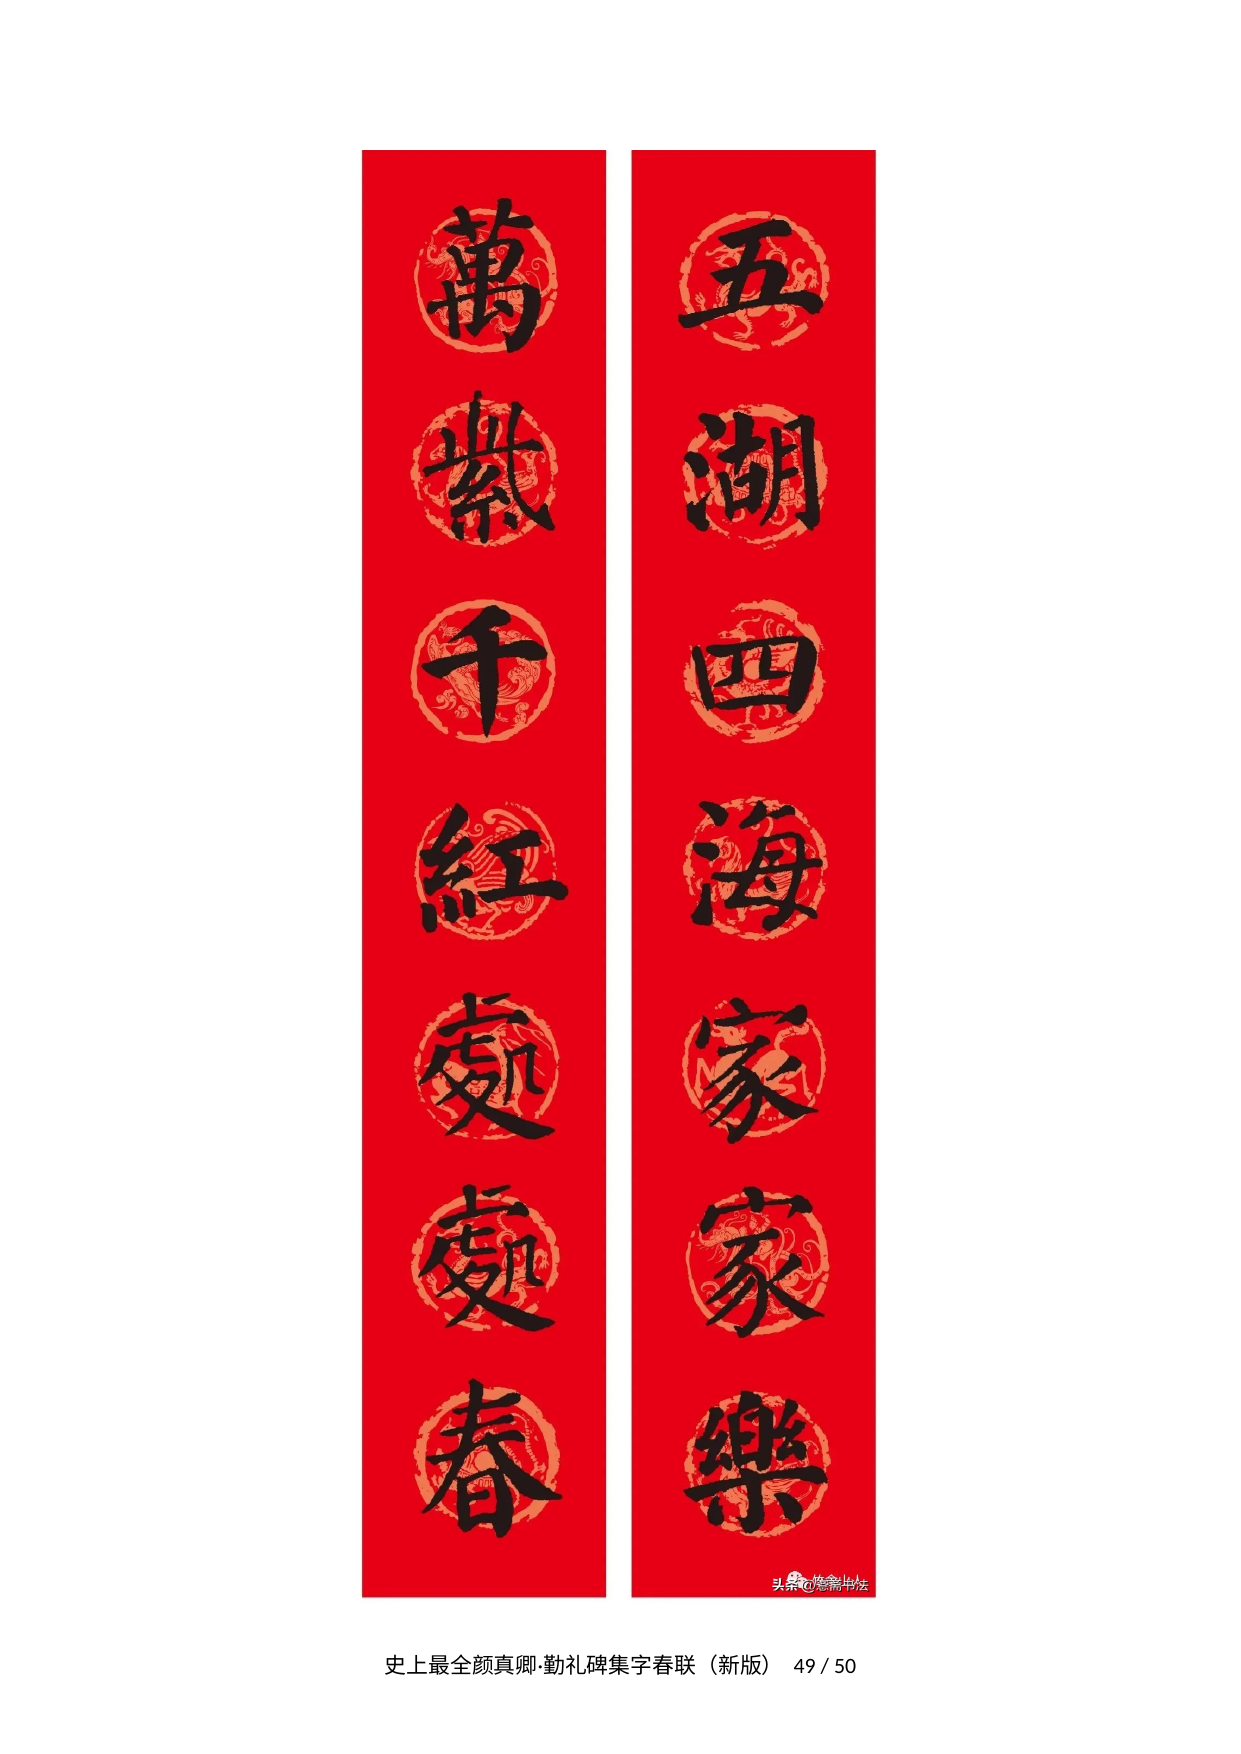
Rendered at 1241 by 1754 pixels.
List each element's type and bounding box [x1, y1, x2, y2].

picture [360, 150, 881, 1604]
